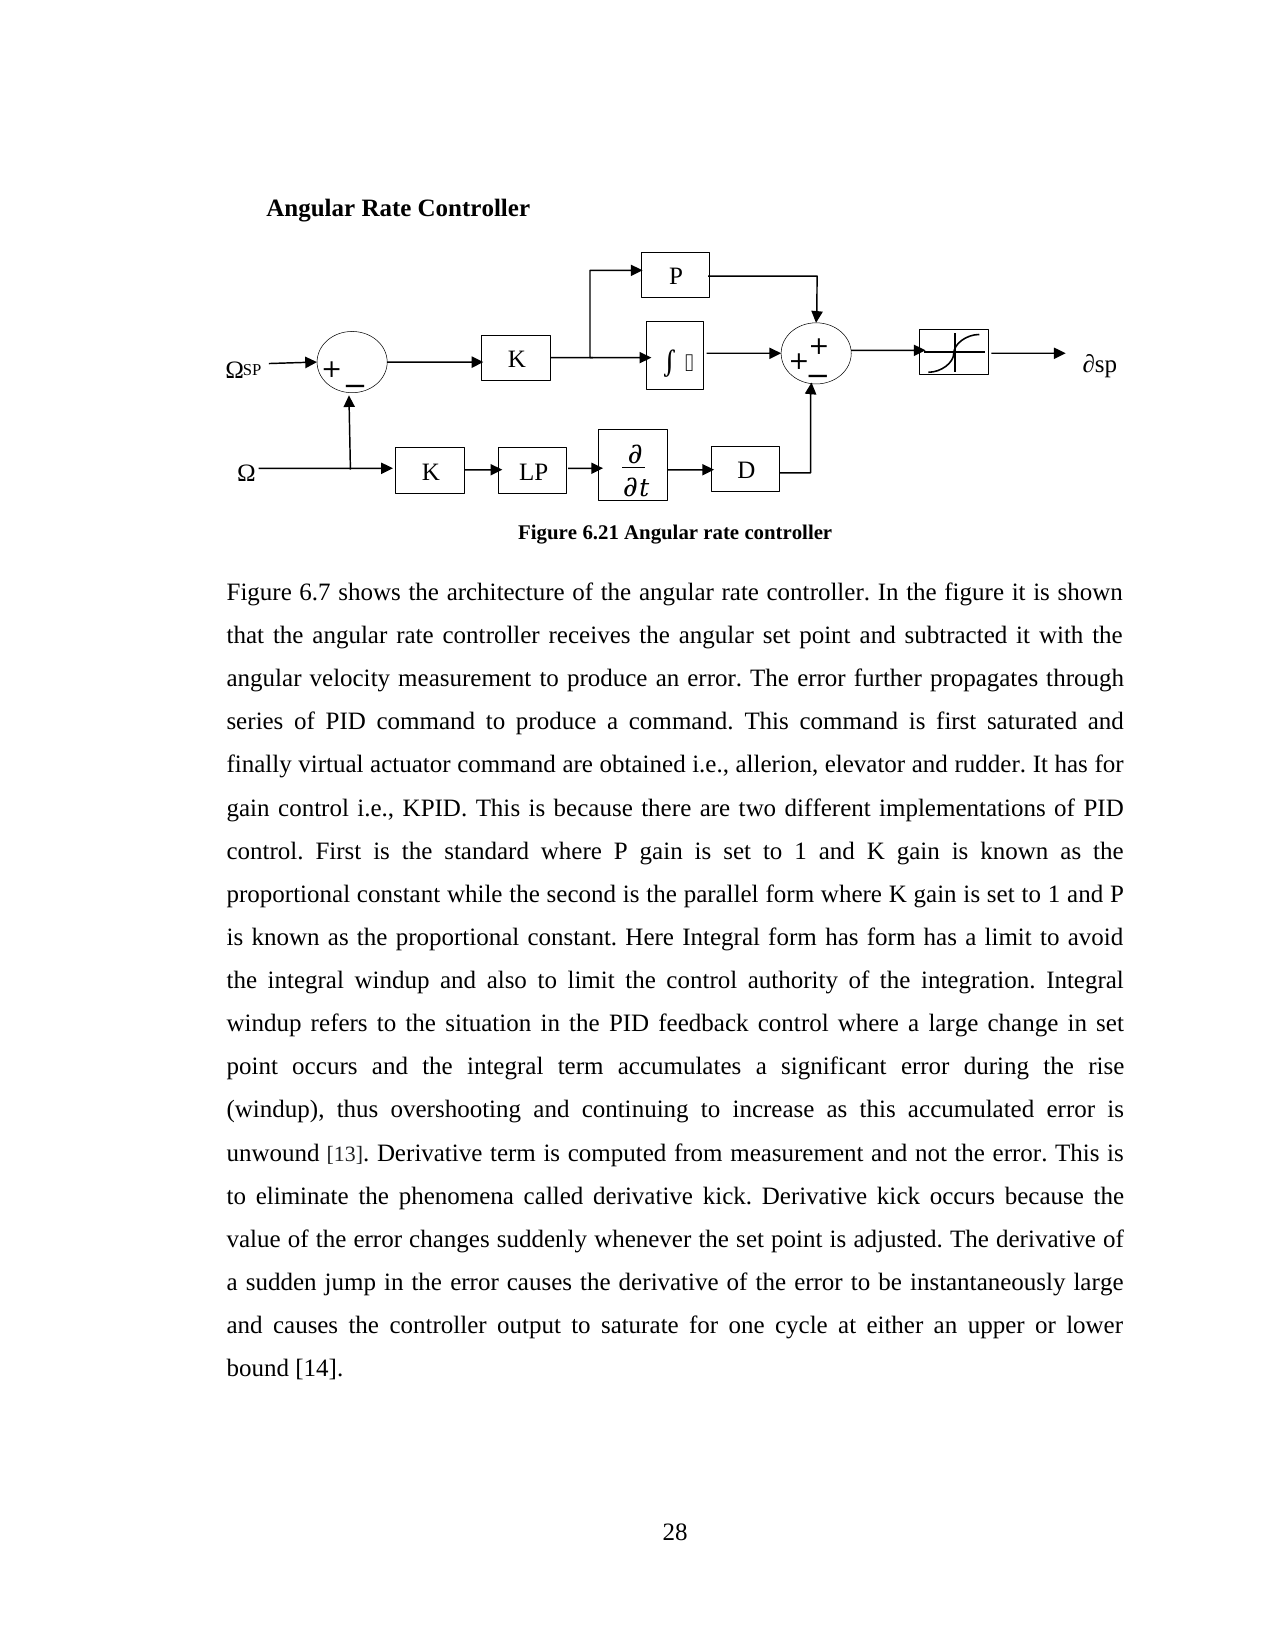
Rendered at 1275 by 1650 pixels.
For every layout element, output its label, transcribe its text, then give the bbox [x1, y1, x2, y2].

text Figure . Angular rate controller [225, 520, 1125, 544]
text Figure 6.7 shows the architecture of the angular rate controller. In the figure it is shown that the angular rate controller receives the angular set point and subtracted it with the angular velocity measurement to produce an error. The error further propagates through series of PID command to produce a command. This command is first saturated and finally virtual actuator command are obtained i.e., allerion, elevator and rudder. It has for gain control i.e., KPID. This is because there are two different implementations of PID control. First is the standard where P gain is set to 1 and K gain is known as the proportional constant while the second is the parallel form where K gain is set to 1 and P is known as the proportional constant. Here Integral form has form has a limit to avoid the integral windup and also to limit the control authority of the integration. Integral windup refers to the situation in the PID feedback control where a large change in set point occurs and the integral term accumulates a significant error during the rise (windup), thus overshooting and continuing to increase as this accumulated error is unwound [13]. Derivative term is computed from measurement and not the error. This is to eliminate the phenomena called derivative kick. Derivative kick occurs because the value of the error changes suddenly whenever the set point is adjusted. The derivative of a sudden jump in the error causes the derivative of the error to be instantaneously large and causes the controller output to saturate for one cycle at either an upper or lower bound [14]. [226, 577, 1125, 1382]
